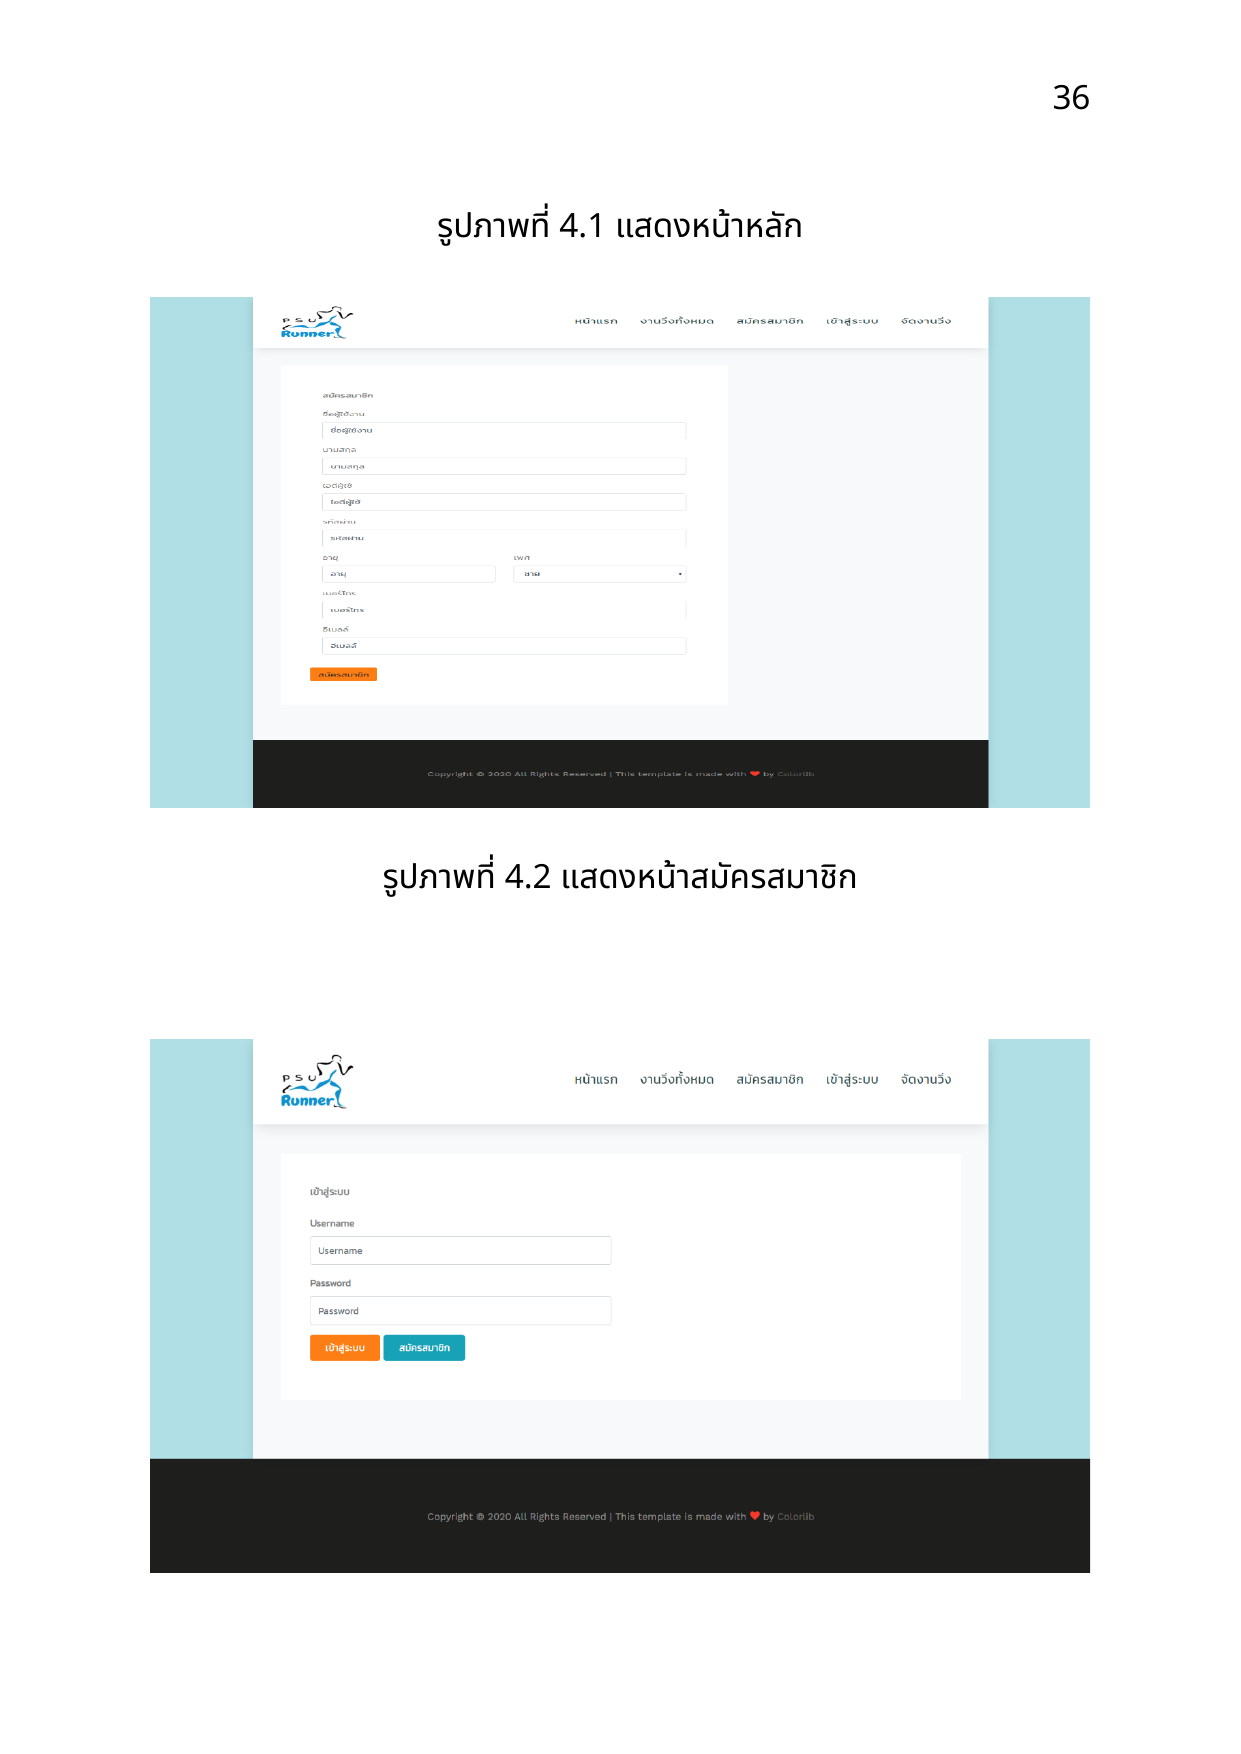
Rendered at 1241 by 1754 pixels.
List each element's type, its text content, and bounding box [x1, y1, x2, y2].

picture [150, 1039, 1091, 1573]
text รูปภาพที่ 4.1 แสดงหน้าหลัก [150, 201, 1090, 252]
picture [150, 297, 1091, 808]
text รูปภาพที่ 4.2 แสดงหน้าสมัครสมาชิก [150, 853, 1090, 903]
